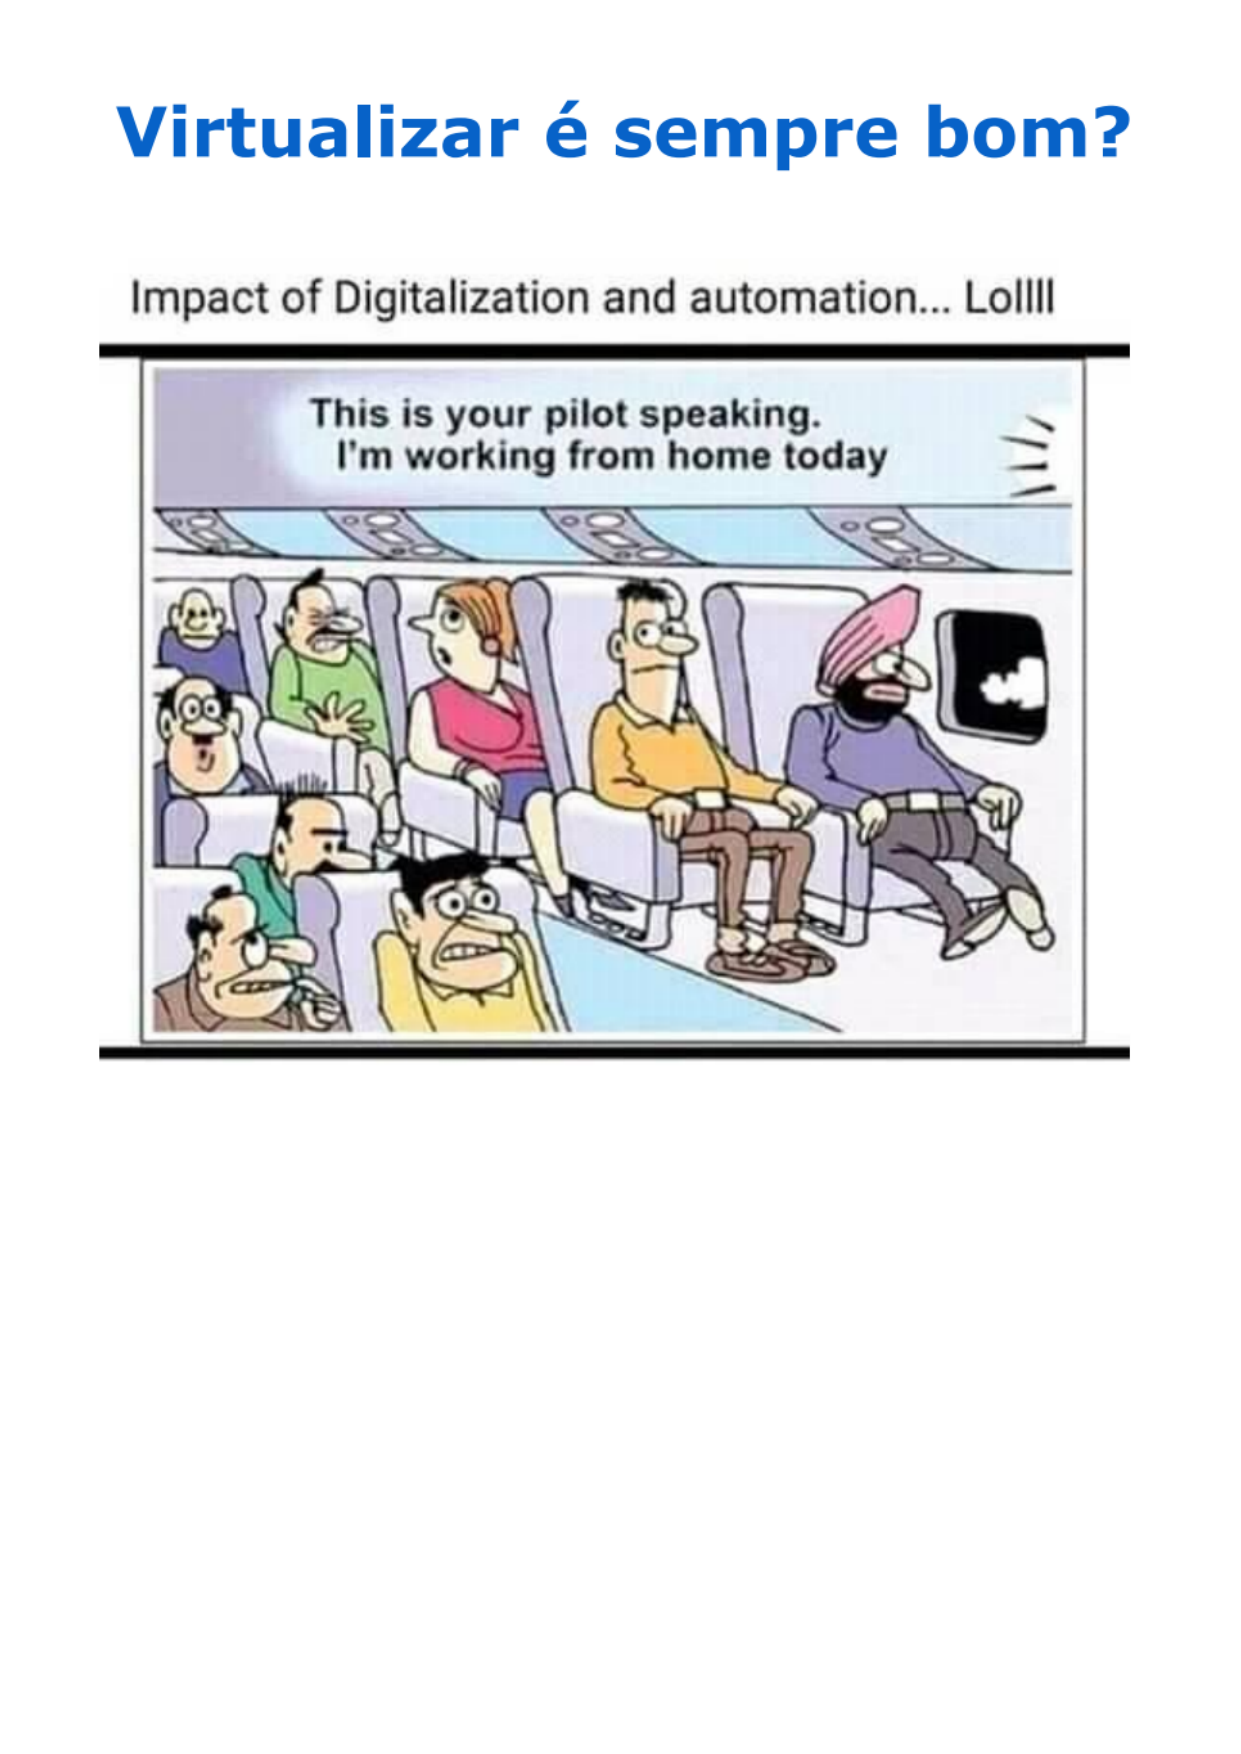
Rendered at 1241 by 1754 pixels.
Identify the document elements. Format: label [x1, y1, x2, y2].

picture [75, 75, 1166, 1090]
